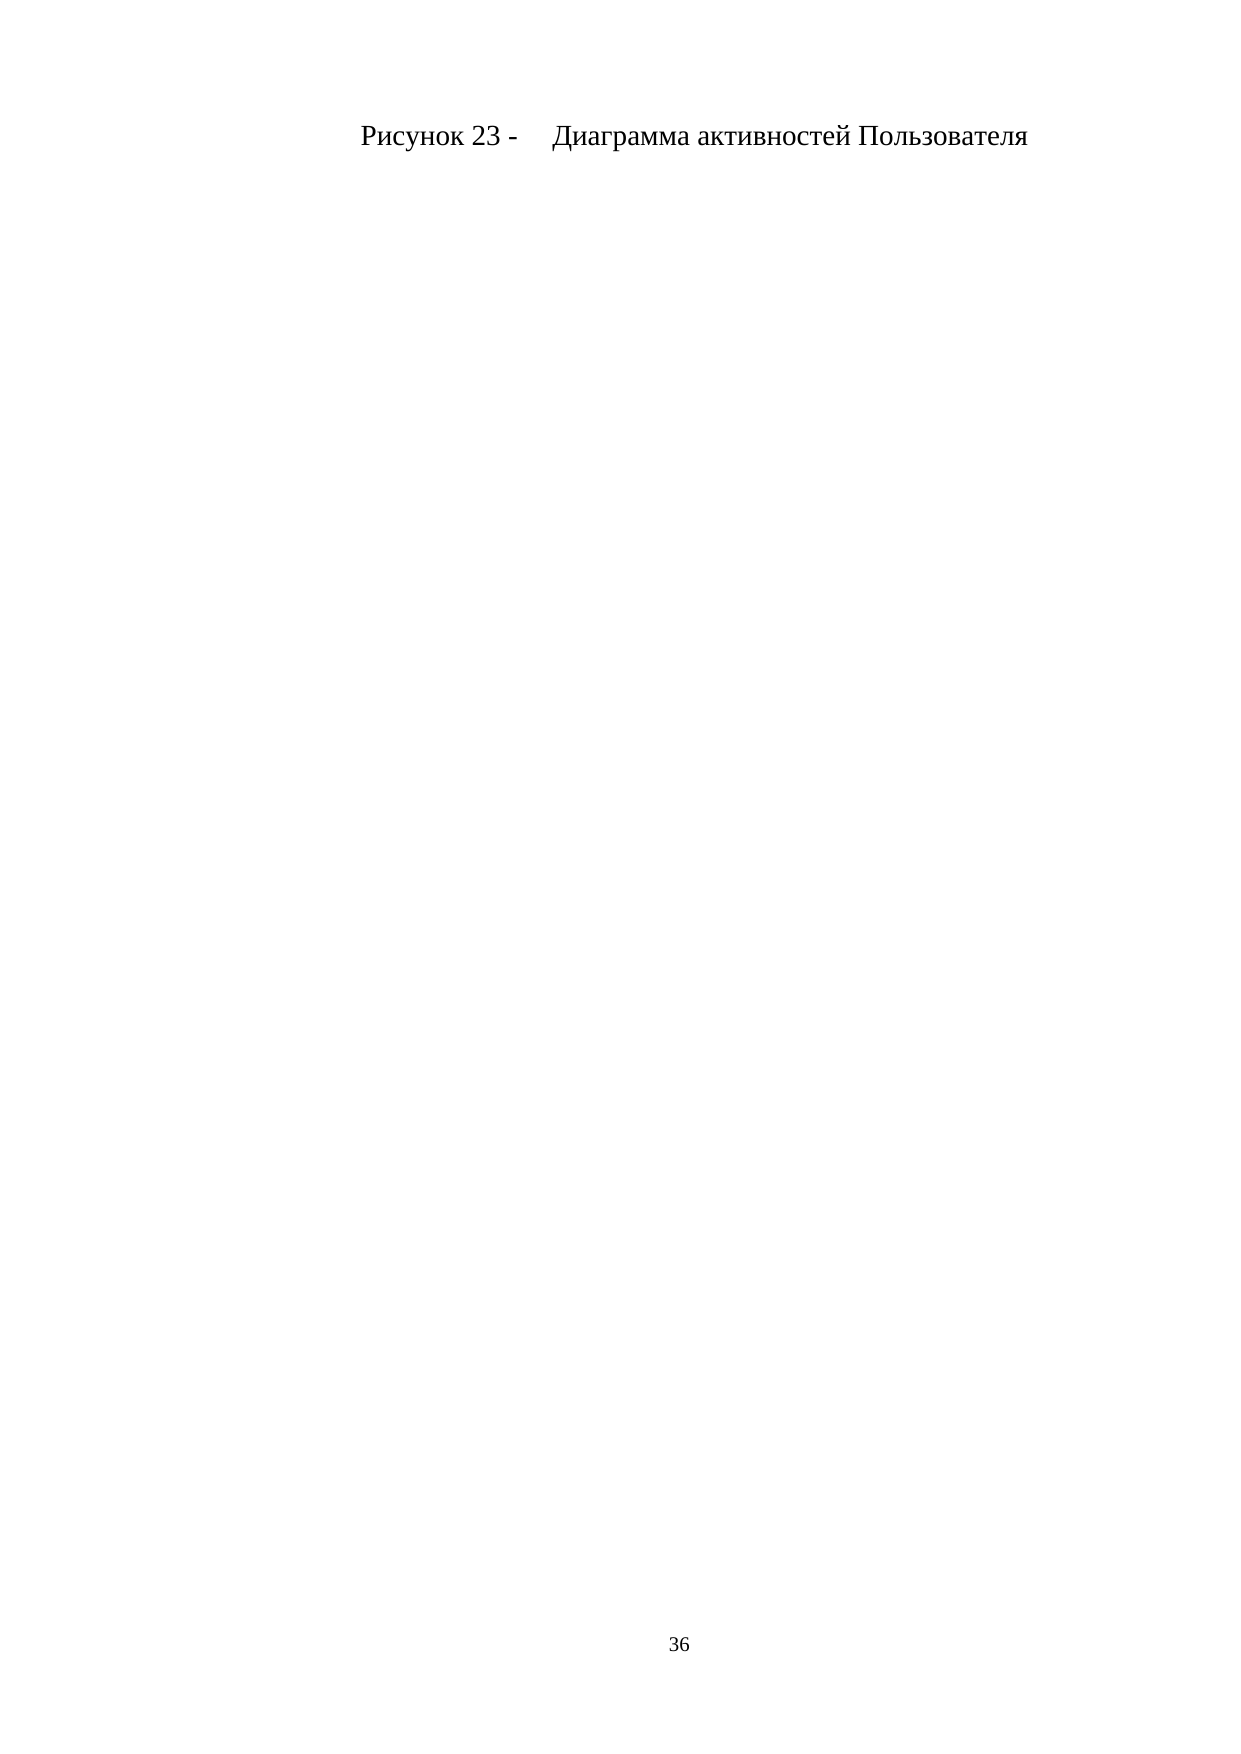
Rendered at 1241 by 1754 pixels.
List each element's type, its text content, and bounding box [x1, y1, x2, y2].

text Диаграмма активностей Пользователя [289, 118, 1181, 152]
